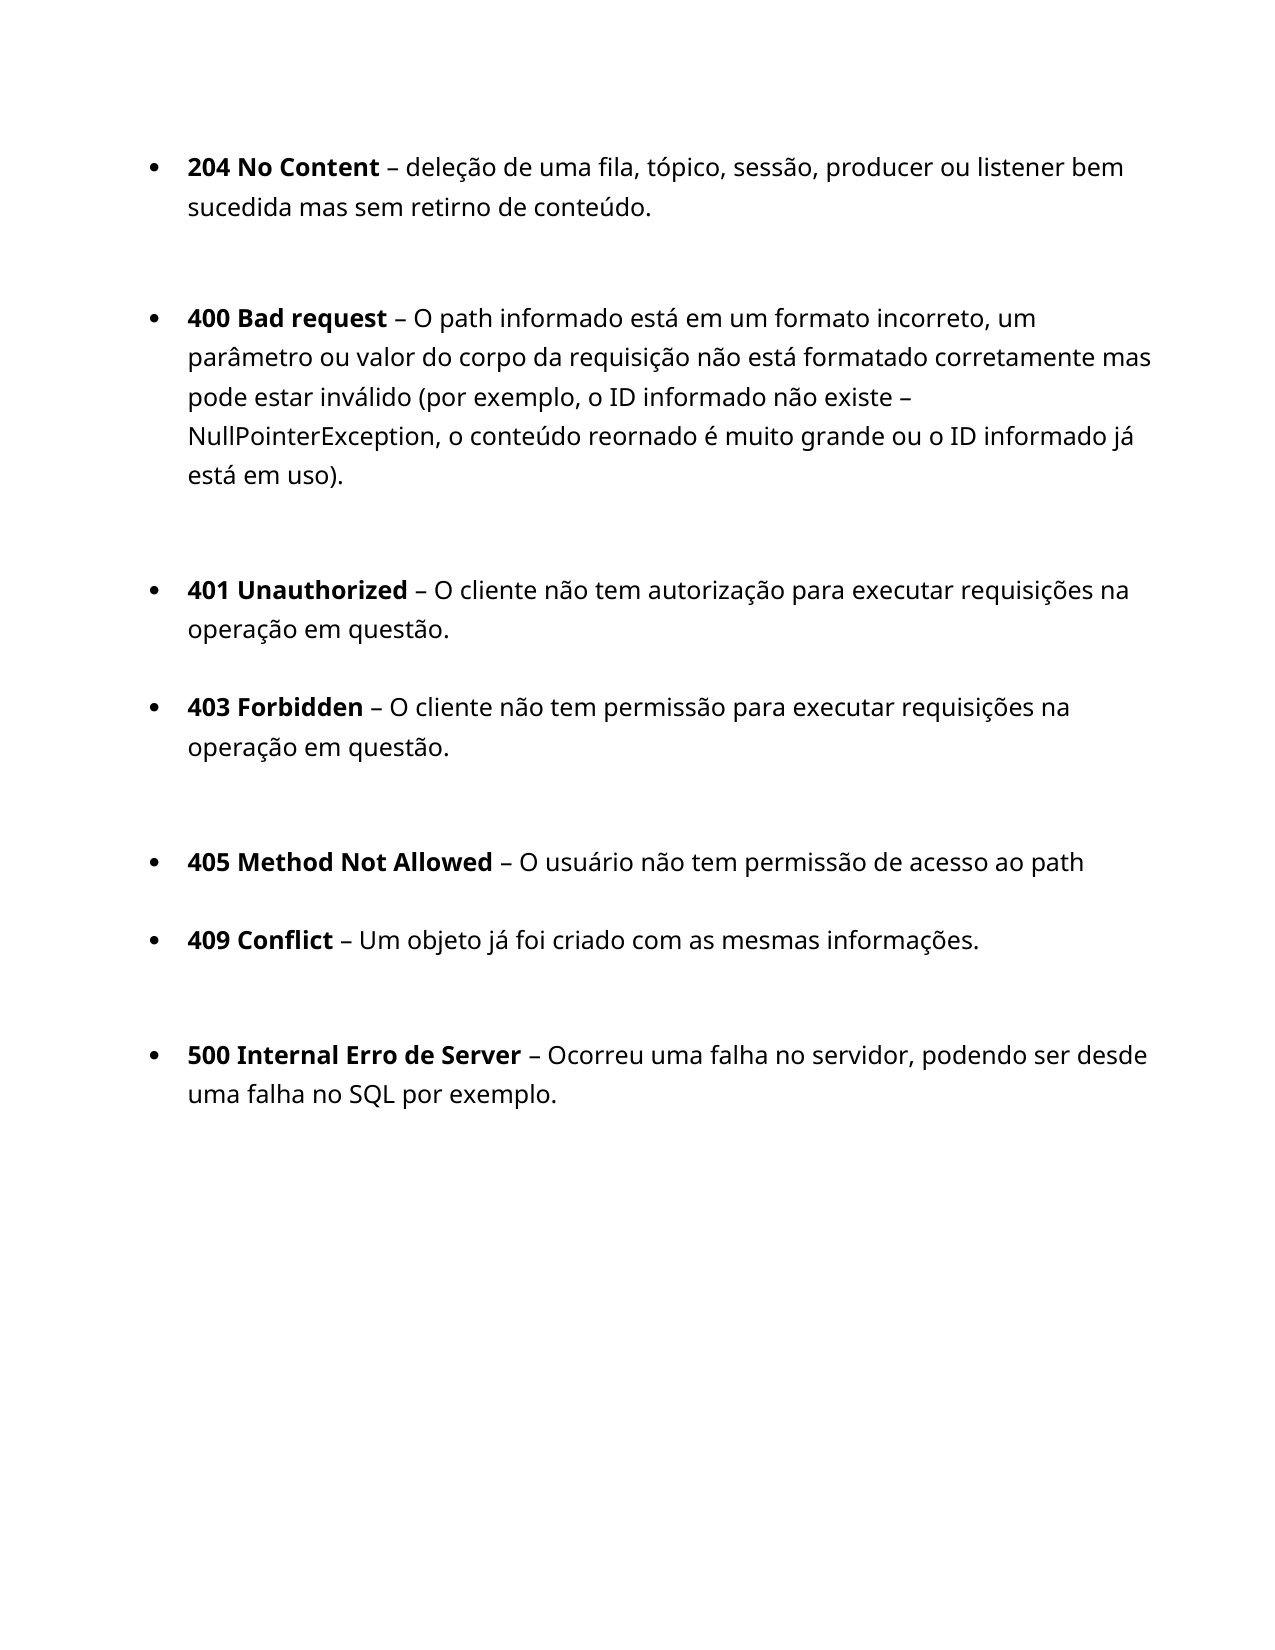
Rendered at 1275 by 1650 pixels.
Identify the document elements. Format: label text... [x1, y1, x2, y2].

list 409 Conflict – Um objeto já foi criado com as mesmas informações. [150, 923, 1162, 957]
list 403 Forbidden – O cliente não tem permissão para executar requisições na operação em questão. [150, 690, 1162, 763]
list 401 Unauthorized – O cliente não tem autorização para executar requisições na operação em questão. [150, 573, 1162, 646]
list 400 Bad request – O path informado está em um formato incorreto, um parâmetro ou valor do corpo da requisição não está formatado corretamente mas pode estar inválido (por exemplo, o ID informado não existe – NullPointerException, o conteúdo reornado é muito grande ou o ID informado já está em uso). [150, 301, 1162, 492]
list 204 No Content – deleção de uma fila, tópico, sessão, producer ou listener bem sucedida mas sem retirno de conteúdo. [150, 150, 1162, 223]
list 500 Internal Erro de Server – Ocorreu uma falha no servidor, podendo ser desde uma falha no SQL por exemplo. [150, 1038, 1162, 1111]
list 405 Method Not Allowed – O usuário não tem permissão de acesso ao path [150, 844, 1162, 878]
